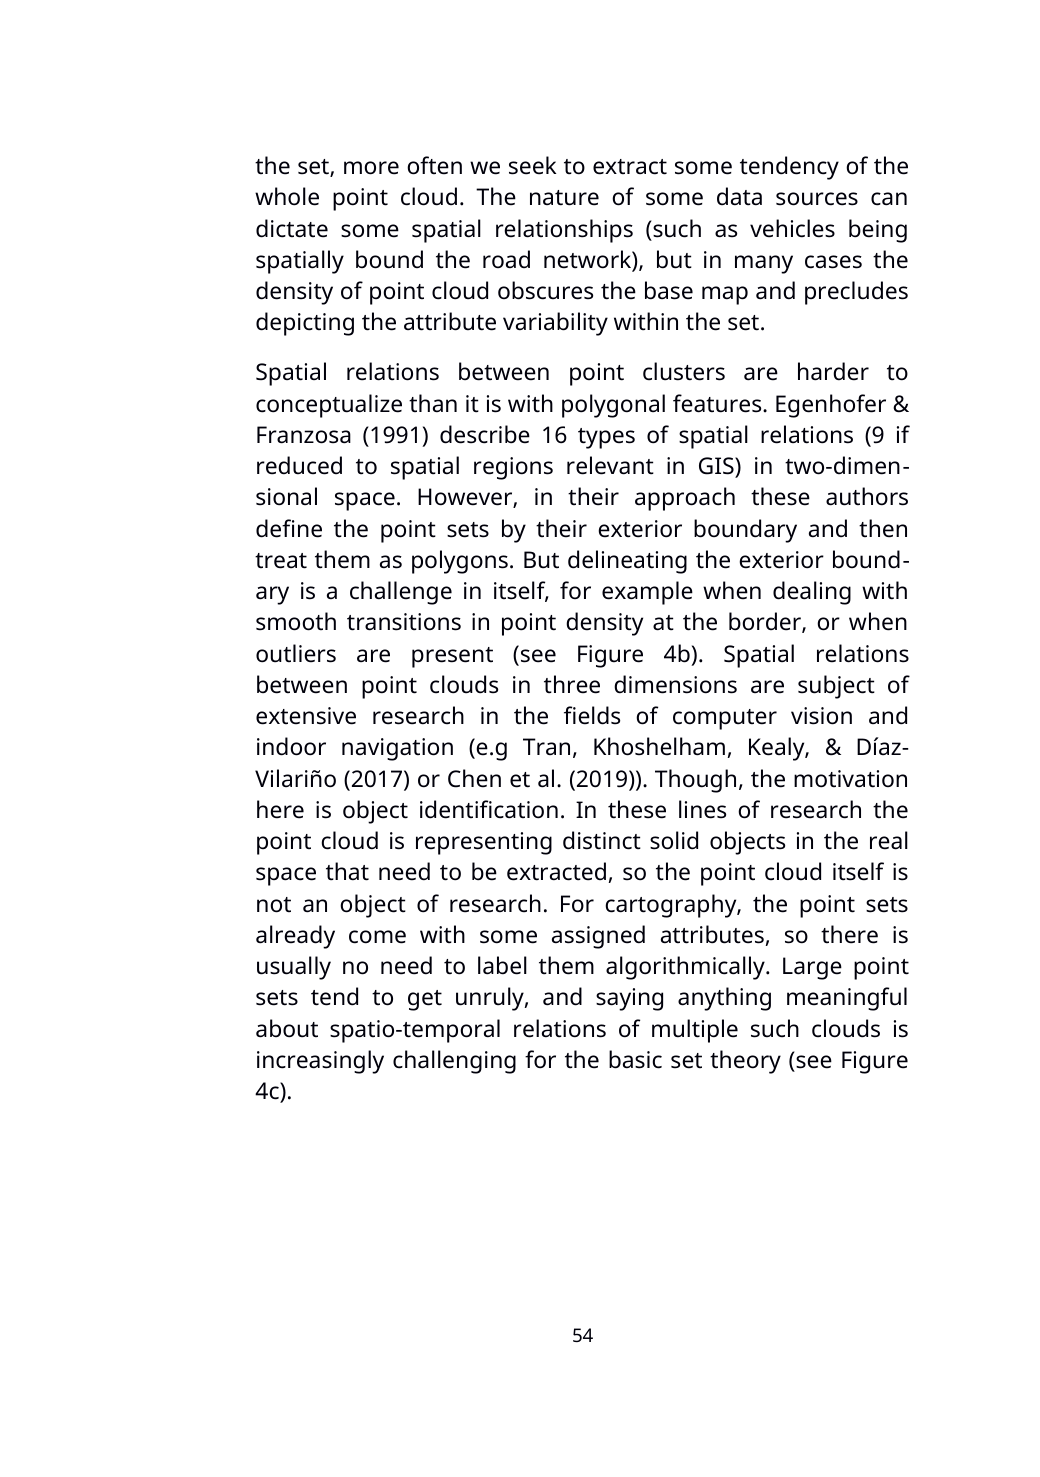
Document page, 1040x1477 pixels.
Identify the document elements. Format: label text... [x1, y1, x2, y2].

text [255, 150, 910, 337]
text Spatial relations between point clusters are harder to conceptualize than it is with polygonal features. Egenhofer & Franzosa (1991) describe 16 types of spatial relations (9 if reduced to spatial regions relevant in GIS) in two-dimensional space. However, in their approach these authors define the point sets by their exterior boundary and then treat them as polygons. But delineating the exterior boundary is a challenge in itself, for example when dealing with smooth transitions in point density at the border, or when outliers are present (see Figure 4b). Spatial relations between point clouds in three dimensions are subject of extensive research in the fields of computer vision and indoor navigation (e.g Tran, Khoshelham, Kealy, & Dı́az-Vilariño (2017) or Chen et al. (2019)). Though, the motivation here is object identification. In these lines of research the point cloud is representing distinct solid objects in the real space that need to be extracted, so the point cloud itself is not an object of research. For cartography, the point sets already come with some assigned attributes, so there is usually no need to label them algorithmically. Large point sets tend to get unruly, and saying anything meaningful about spatio-temporal relations of multiple such clouds is increasingly challenging for the basic set theory (see Figure 4c). [255, 356, 910, 1106]
